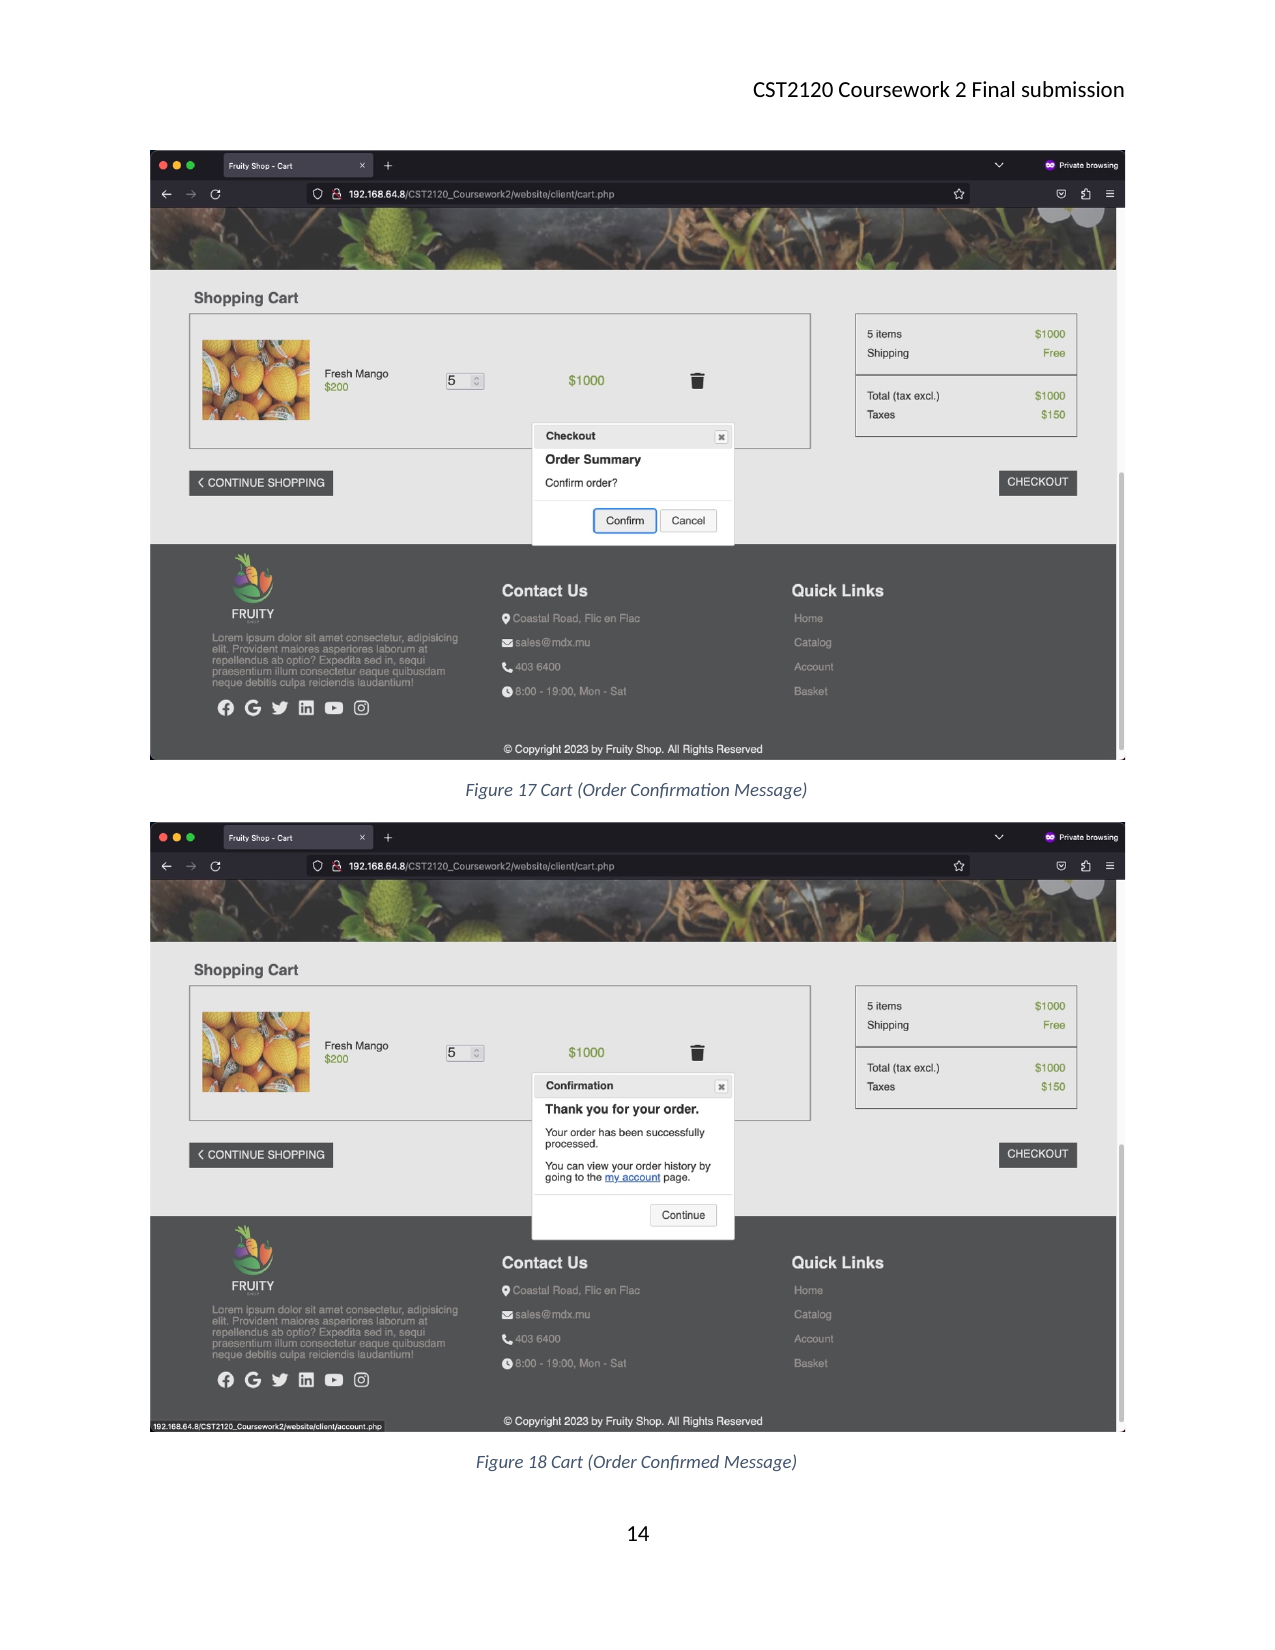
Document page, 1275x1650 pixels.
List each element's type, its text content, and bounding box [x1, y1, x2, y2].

picture [150, 822, 1125, 1432]
picture [150, 150, 1125, 760]
